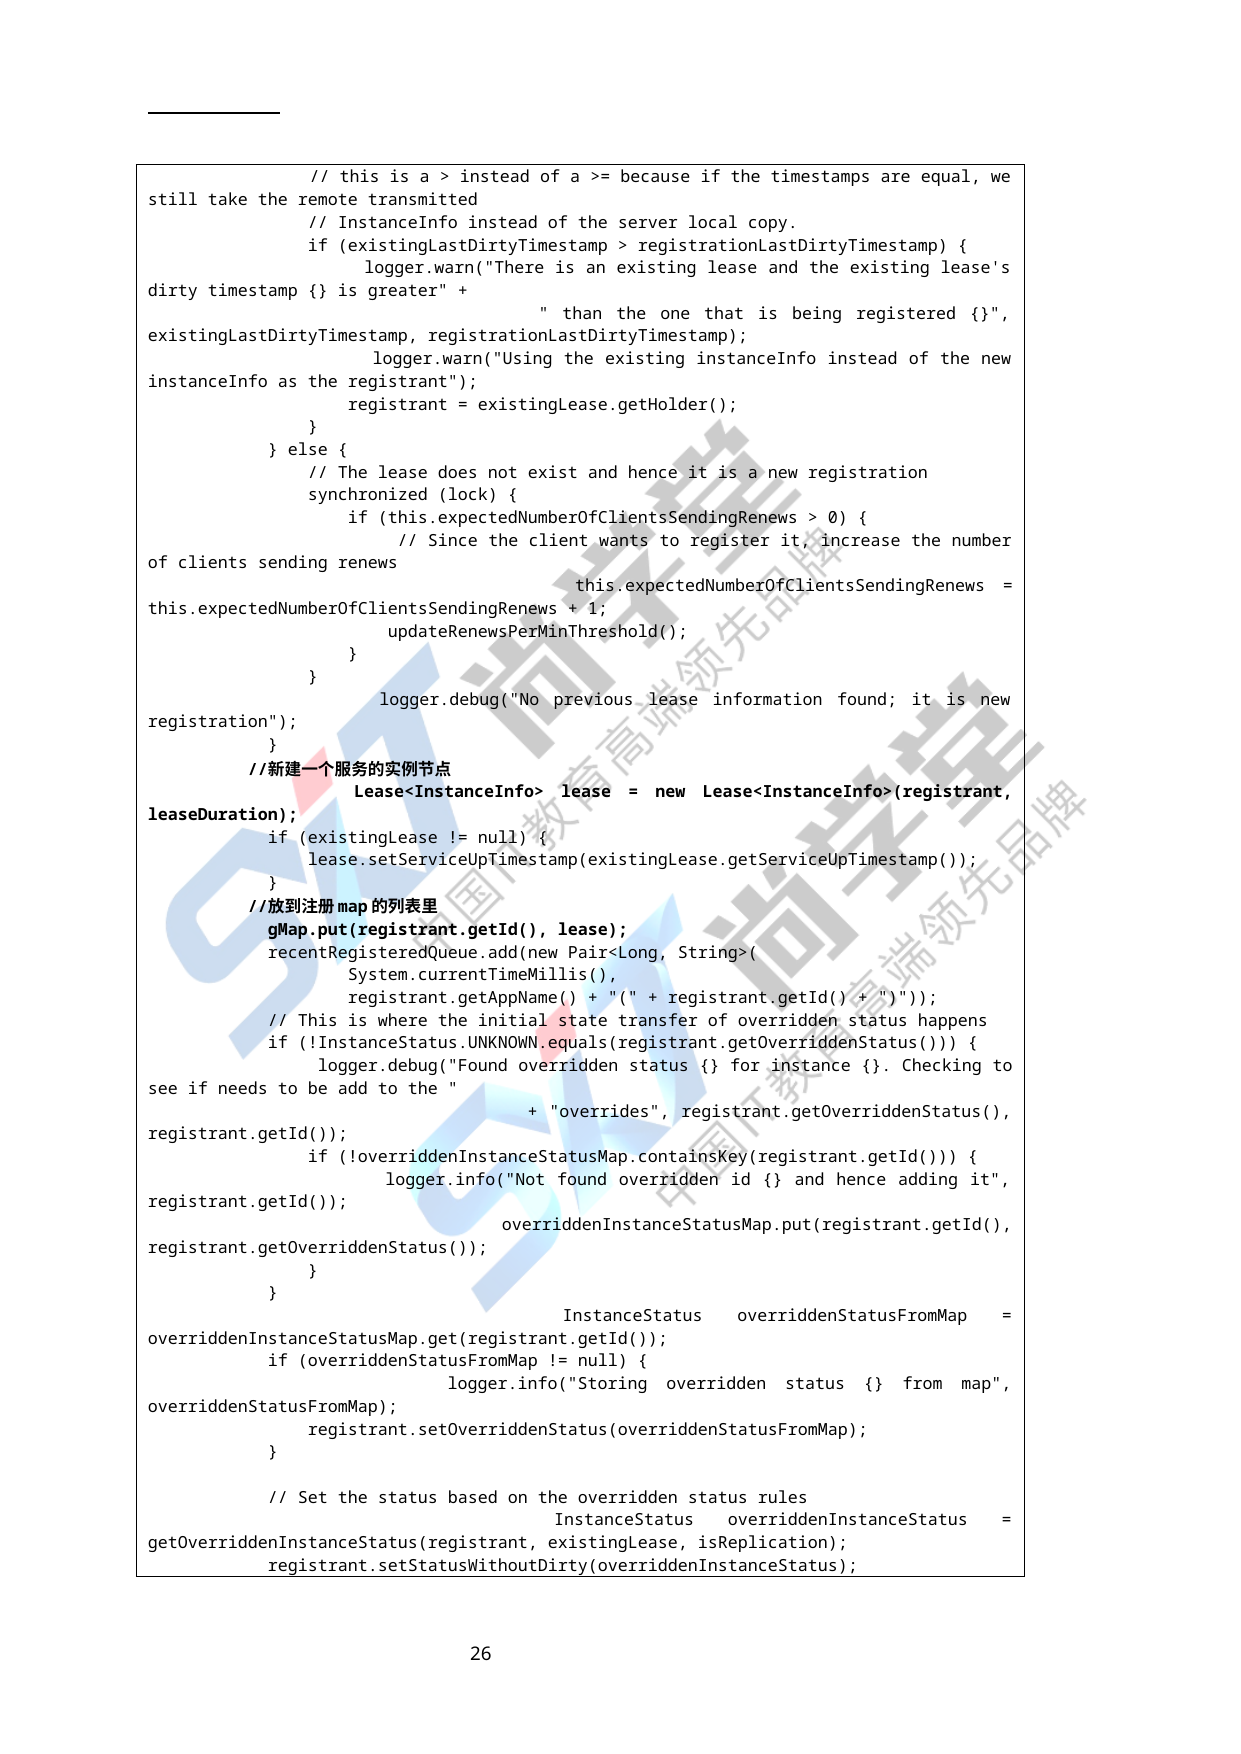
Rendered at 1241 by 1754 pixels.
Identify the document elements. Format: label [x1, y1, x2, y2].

table_header [137, 165, 1024, 1576]
